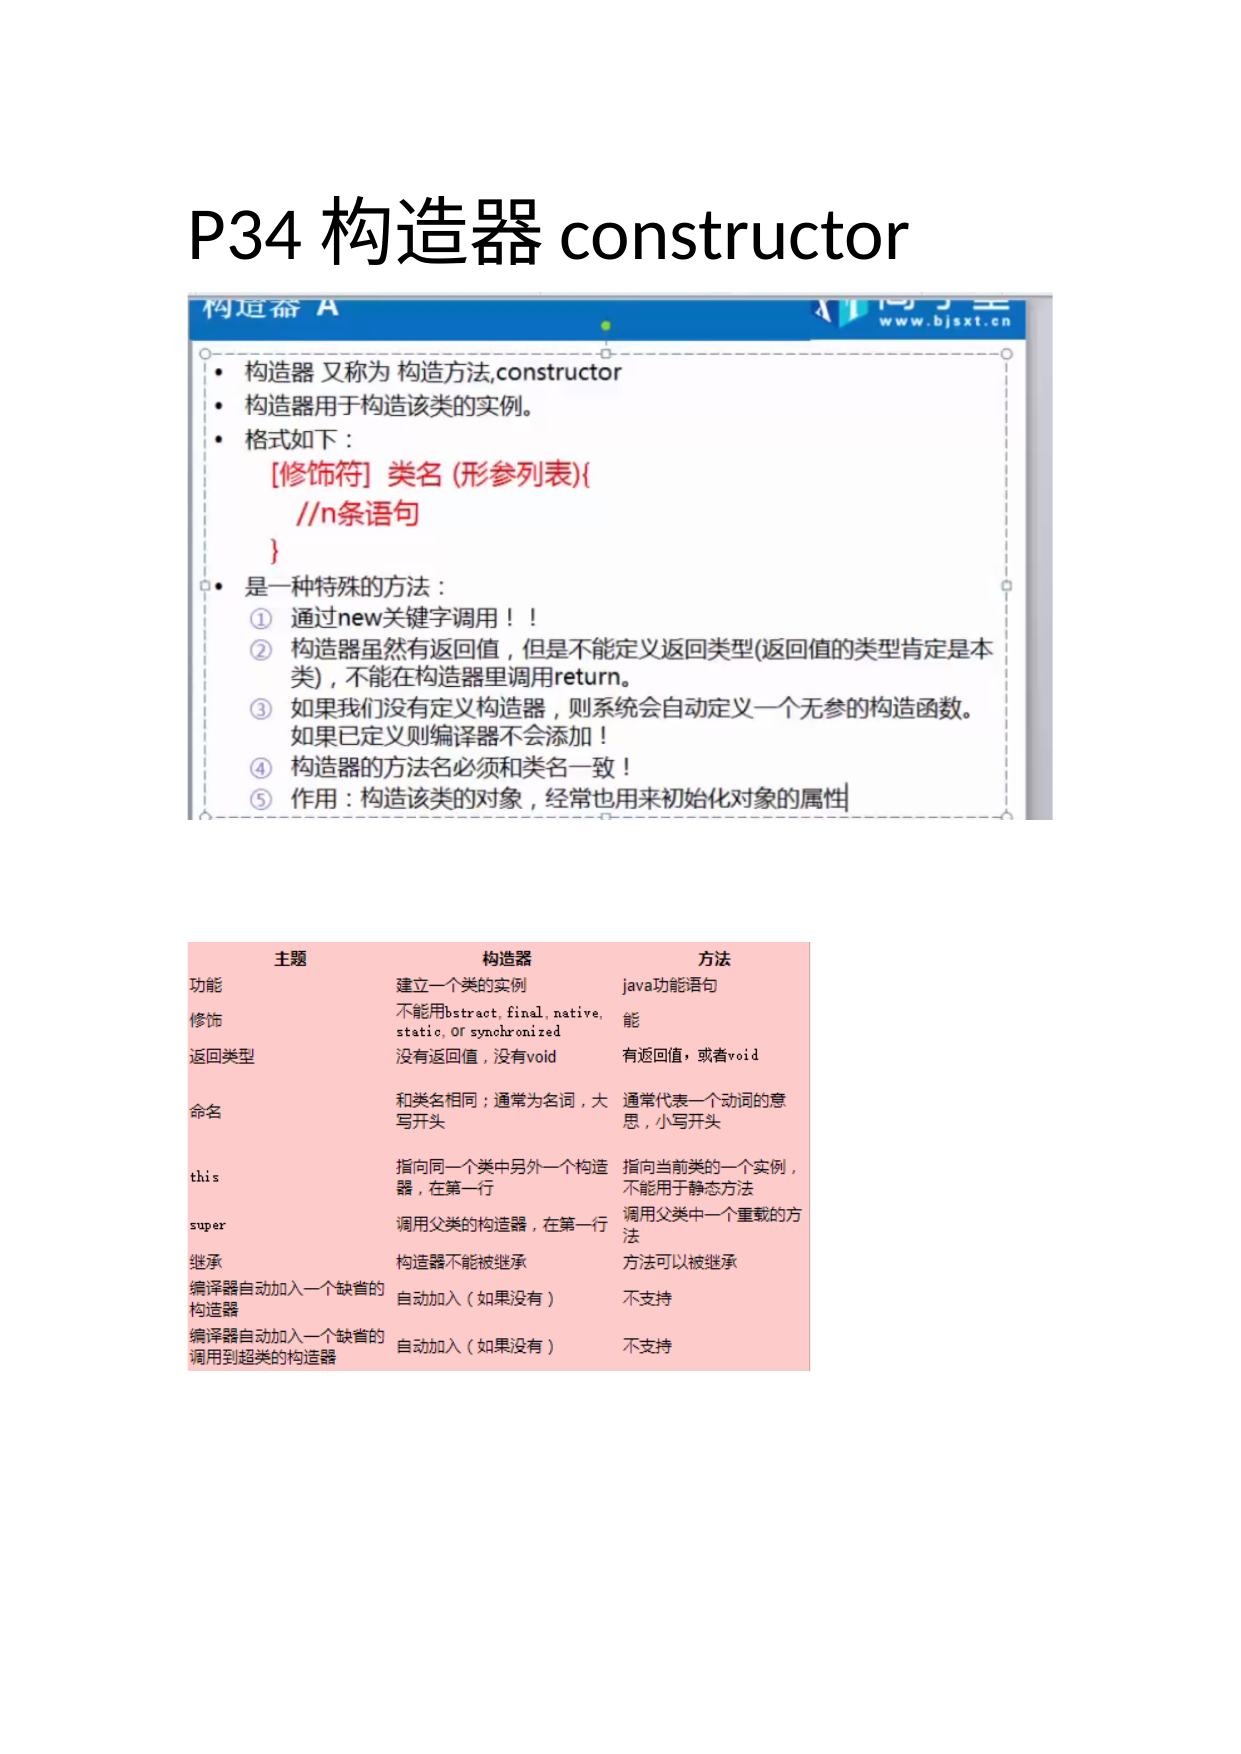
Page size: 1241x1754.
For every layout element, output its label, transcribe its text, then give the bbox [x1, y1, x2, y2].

picture [187, 292, 1053, 820]
text P34 构造器constructor [187, 162, 1053, 292]
picture [187, 942, 811, 1371]
